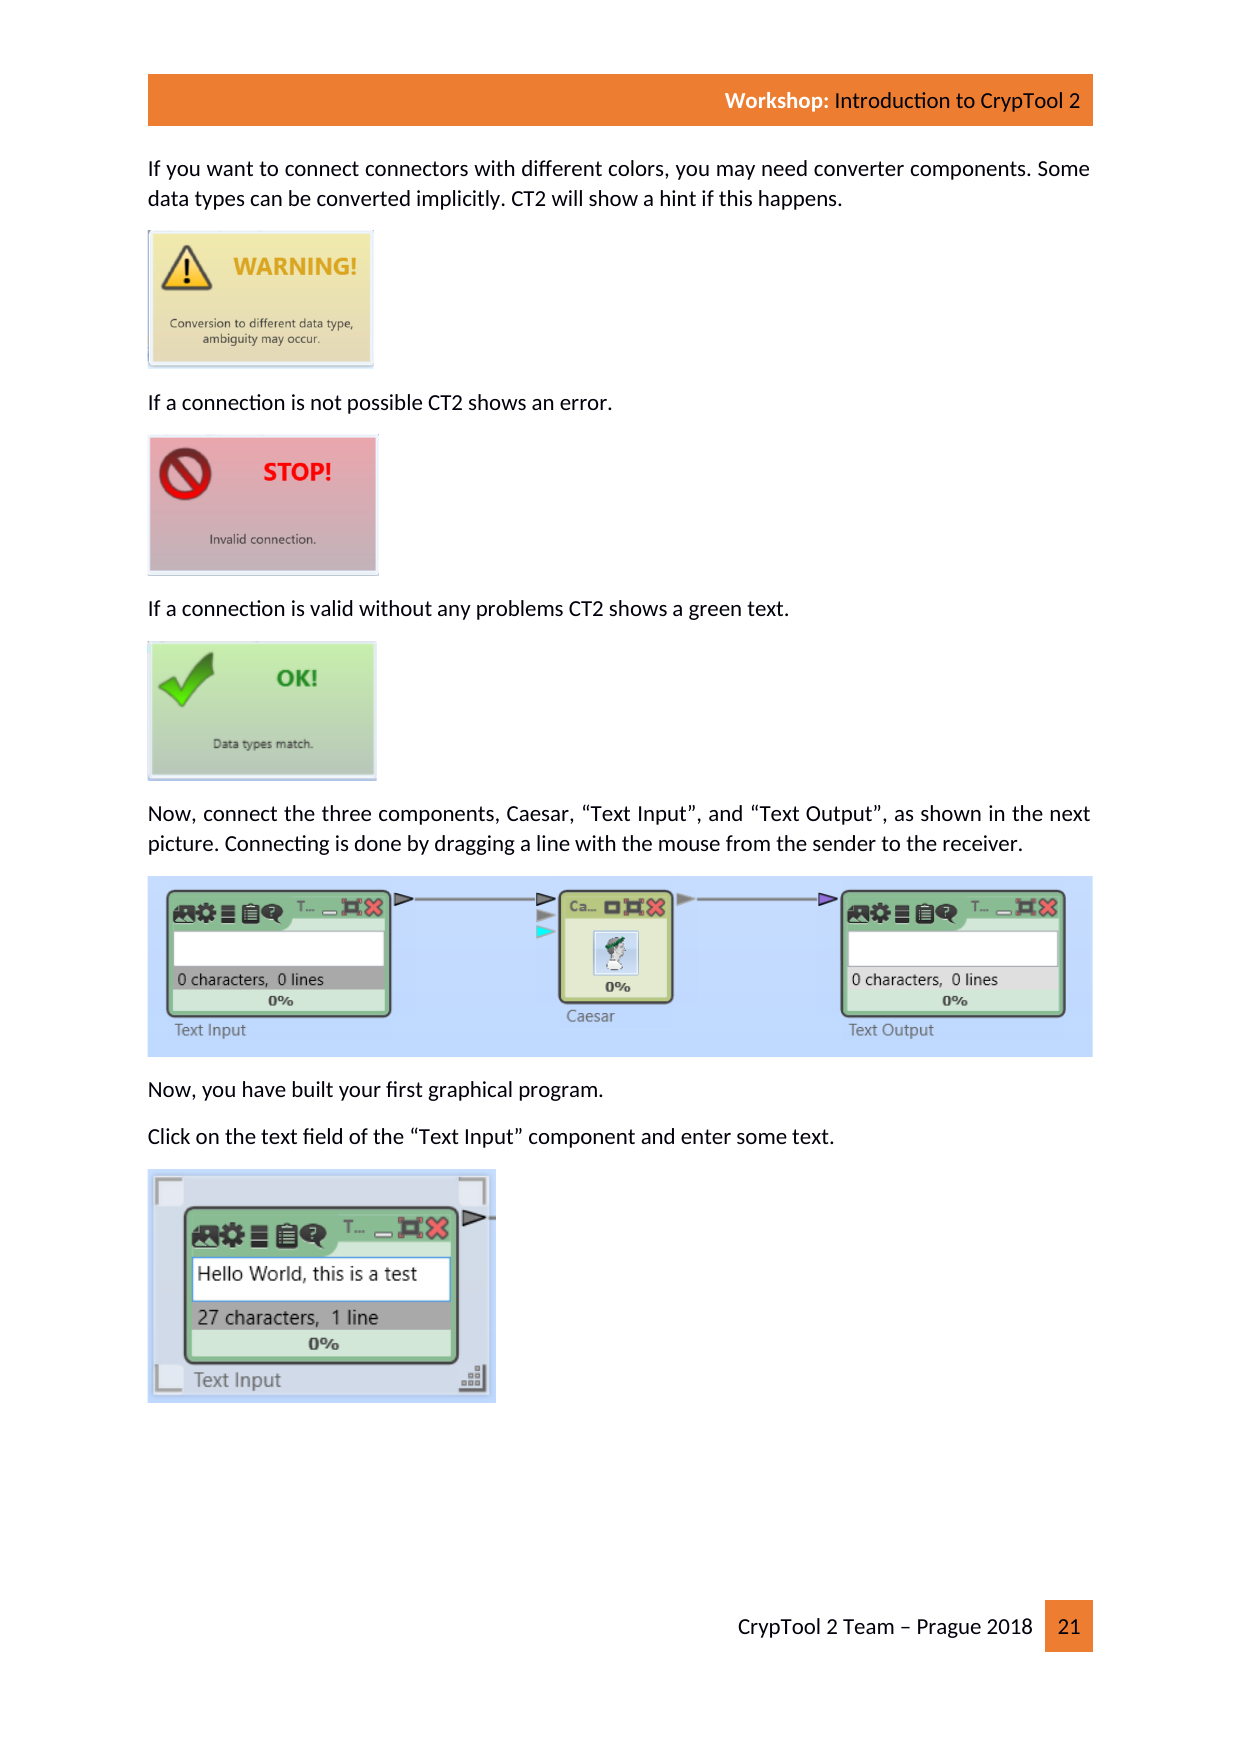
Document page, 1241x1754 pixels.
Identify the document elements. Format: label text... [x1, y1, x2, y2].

text Click on the text field of the “Text Input” component and enter some text. [148, 1122, 1093, 1150]
picture [147, 434, 379, 576]
picture [147, 876, 1093, 1057]
text Now, you have built your first graphical program. [148, 1075, 1093, 1103]
text If a connection is valid without any problems CT2 shows a green text. [148, 594, 1093, 622]
text Now, connect the three components, Caesar, “Text Input”, and “Text Output”, as shown in the next picture. Connecting is done by dragging a line with the mouse from the sender to the receiver. [148, 799, 1093, 858]
picture [147, 1169, 496, 1403]
text If a connection is not possible CT2 shows an error. [148, 388, 1093, 416]
picture [147, 641, 377, 781]
picture [147, 230, 374, 369]
text If you want to connect connectors with different colors, you may need converter components. Some data types can be converted implicitly. CT2 will show a hint if this happens. [148, 154, 1093, 212]
